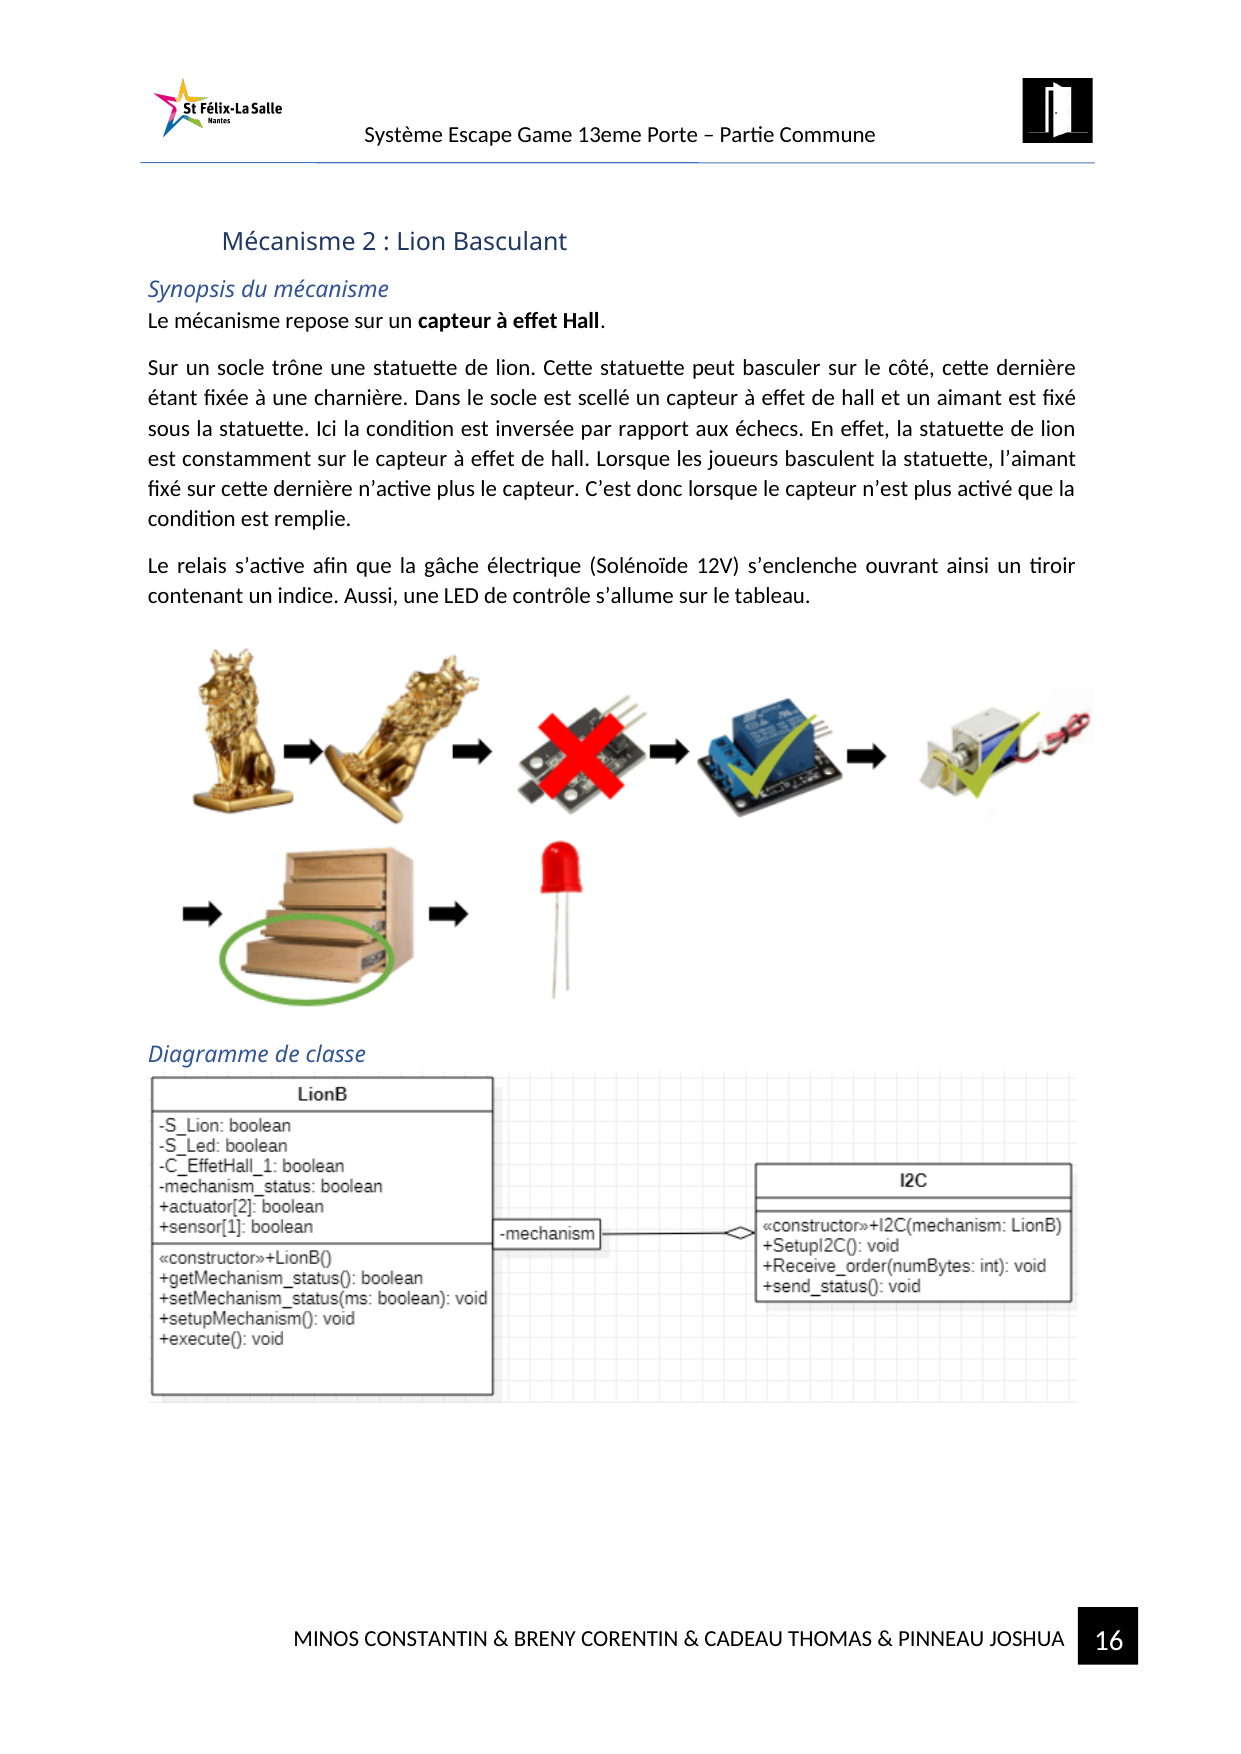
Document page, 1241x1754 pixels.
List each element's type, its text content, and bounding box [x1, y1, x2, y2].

text Le mécanisme repose sur un capteur à effet Hall. [148, 306, 1078, 334]
text Sur un socle trône une statuette de lion. Cette statuette peut basculer sur le côté, cette dernière étant fixée à une charnière. Dans le socle est scellé un capteur à effet de hall et un aimant est fixé sous la statuette. Ici la condition est inversée par rapport aux échecs. En effet, la statuette de lion est constamment sur le capteur à effet de hall. Lorsque les joueurs basculent la statuette, l’aimant fixé sur cette dernière n’active plus le capteur. C’est donc lorsque le capteur n’est plus activé que la condition est remplie. [148, 353, 1078, 532]
picture [1022, 78, 1093, 143]
picture [147, 1071, 1078, 1403]
subtitle Diagramme de classe [148, 1038, 1078, 1069]
text Le relais s’active afin que la gâche électrique (Solénoïde 12V) s’enclenche ouvrant ainsi un tiroir contenant un indice. Aussi, une LED de contrôle s’allume sur le tableau. [148, 551, 1078, 609]
subtitle Mécanisme 2 : Lion Basculant [221, 223, 1078, 257]
subtitle Synopsis du mécanisme [148, 273, 1078, 304]
picture [147, 73, 290, 142]
picture [147, 628, 1125, 1019]
